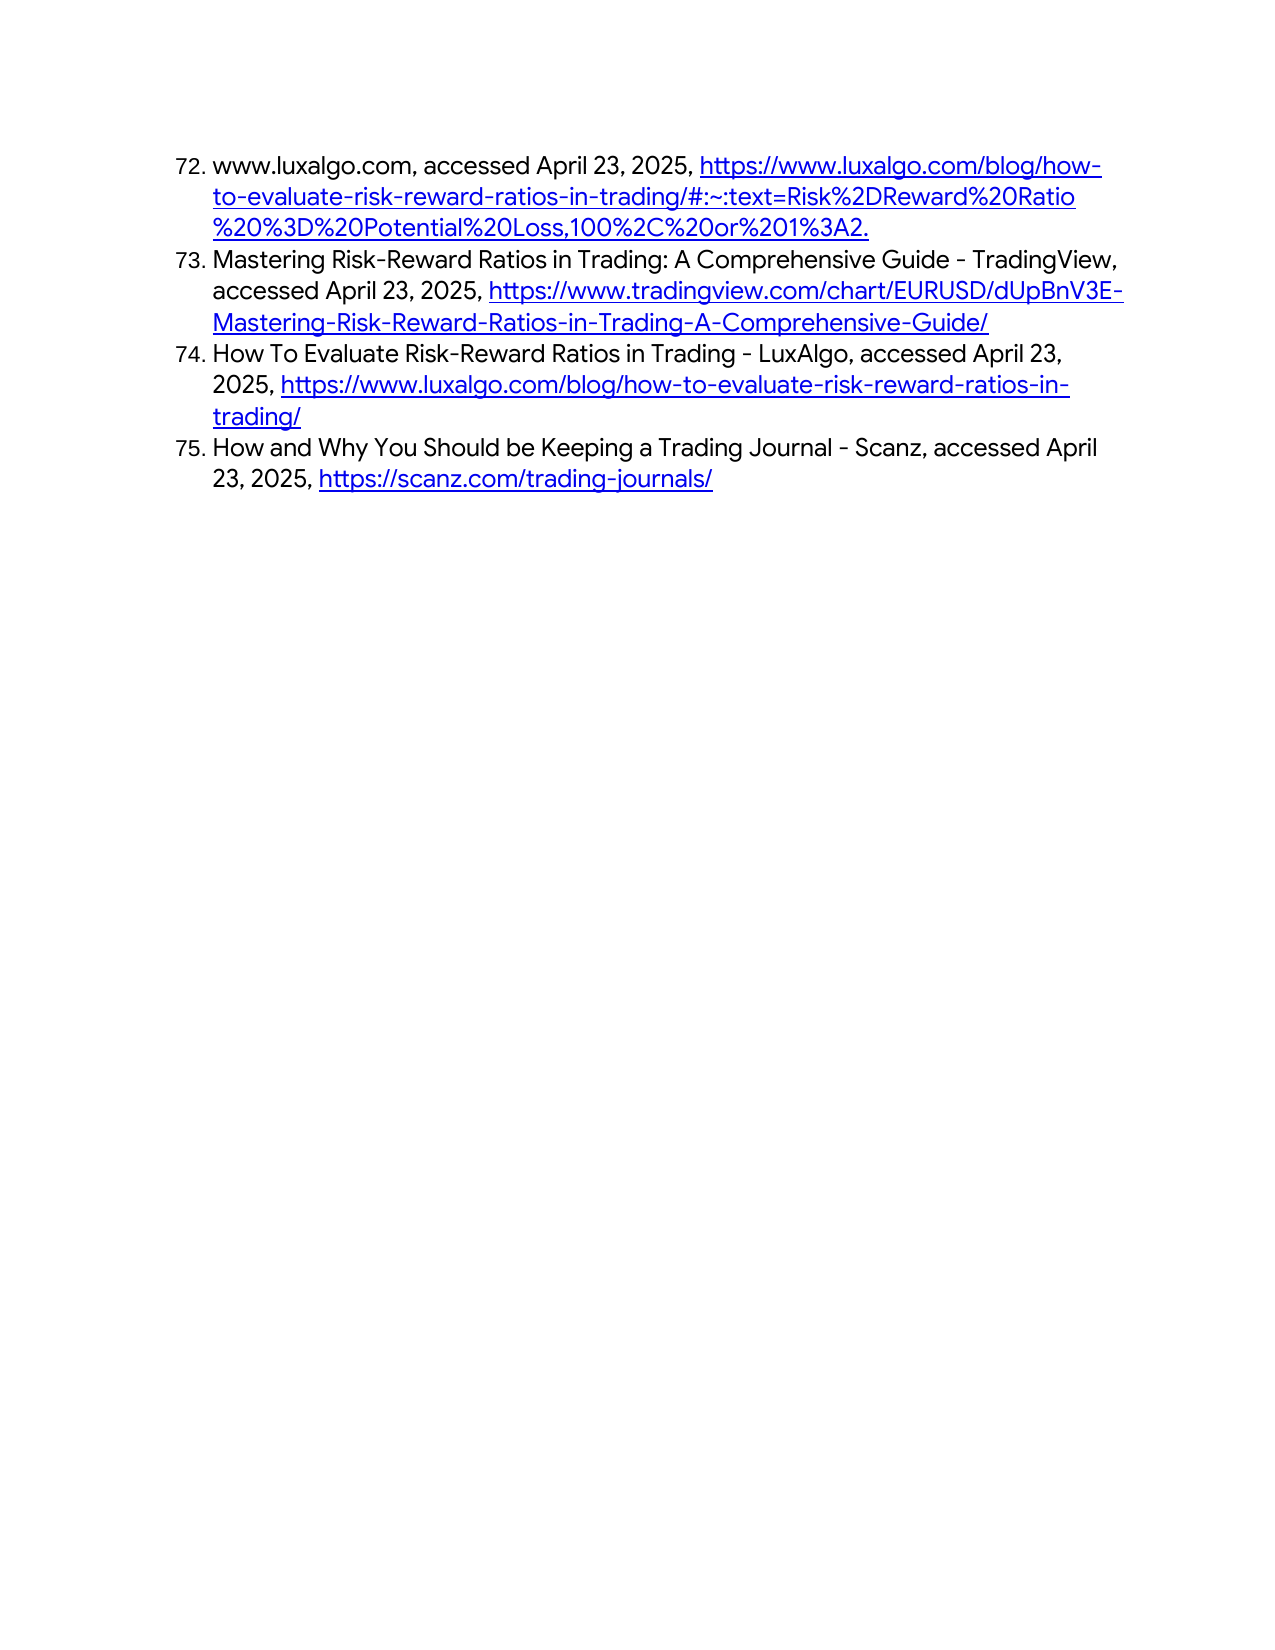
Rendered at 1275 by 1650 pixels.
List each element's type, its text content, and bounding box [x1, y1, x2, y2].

list How and Why You Should be Keeping a Trading Journal - Scanz, accessed April 23, 2025, https://scanz.com/trading-journals/ [175, 432, 1125, 495]
list Mastering Risk-Reward Ratios in Trading: A Comprehensive Guide - TradingView, accessed April 23, 2025, https://www.tradingview.com/chart/EURUSD/dUpBnV3E-Mastering-Risk-Reward-Ratios-in-Trading-A-Comprehensive-Guide/ [175, 244, 1125, 338]
list How To Evaluate Risk-Reward Ratios in Trading - LuxAlgo, accessed April 23, 2025, https://www.luxalgo.com/blog/how-to-evaluate-risk-reward-ratios-in-trading/ [175, 338, 1125, 432]
list www.luxalgo.com, accessed April 23, 2025, https://www.luxalgo.com/blog/how-to-evaluate-risk-reward-ratios-in-trading/#:~:text=Risk%2DReward%20Ratio%20%3D%20Potential%20Loss,100%2C%20or%201%3A2. [175, 150, 1125, 244]
